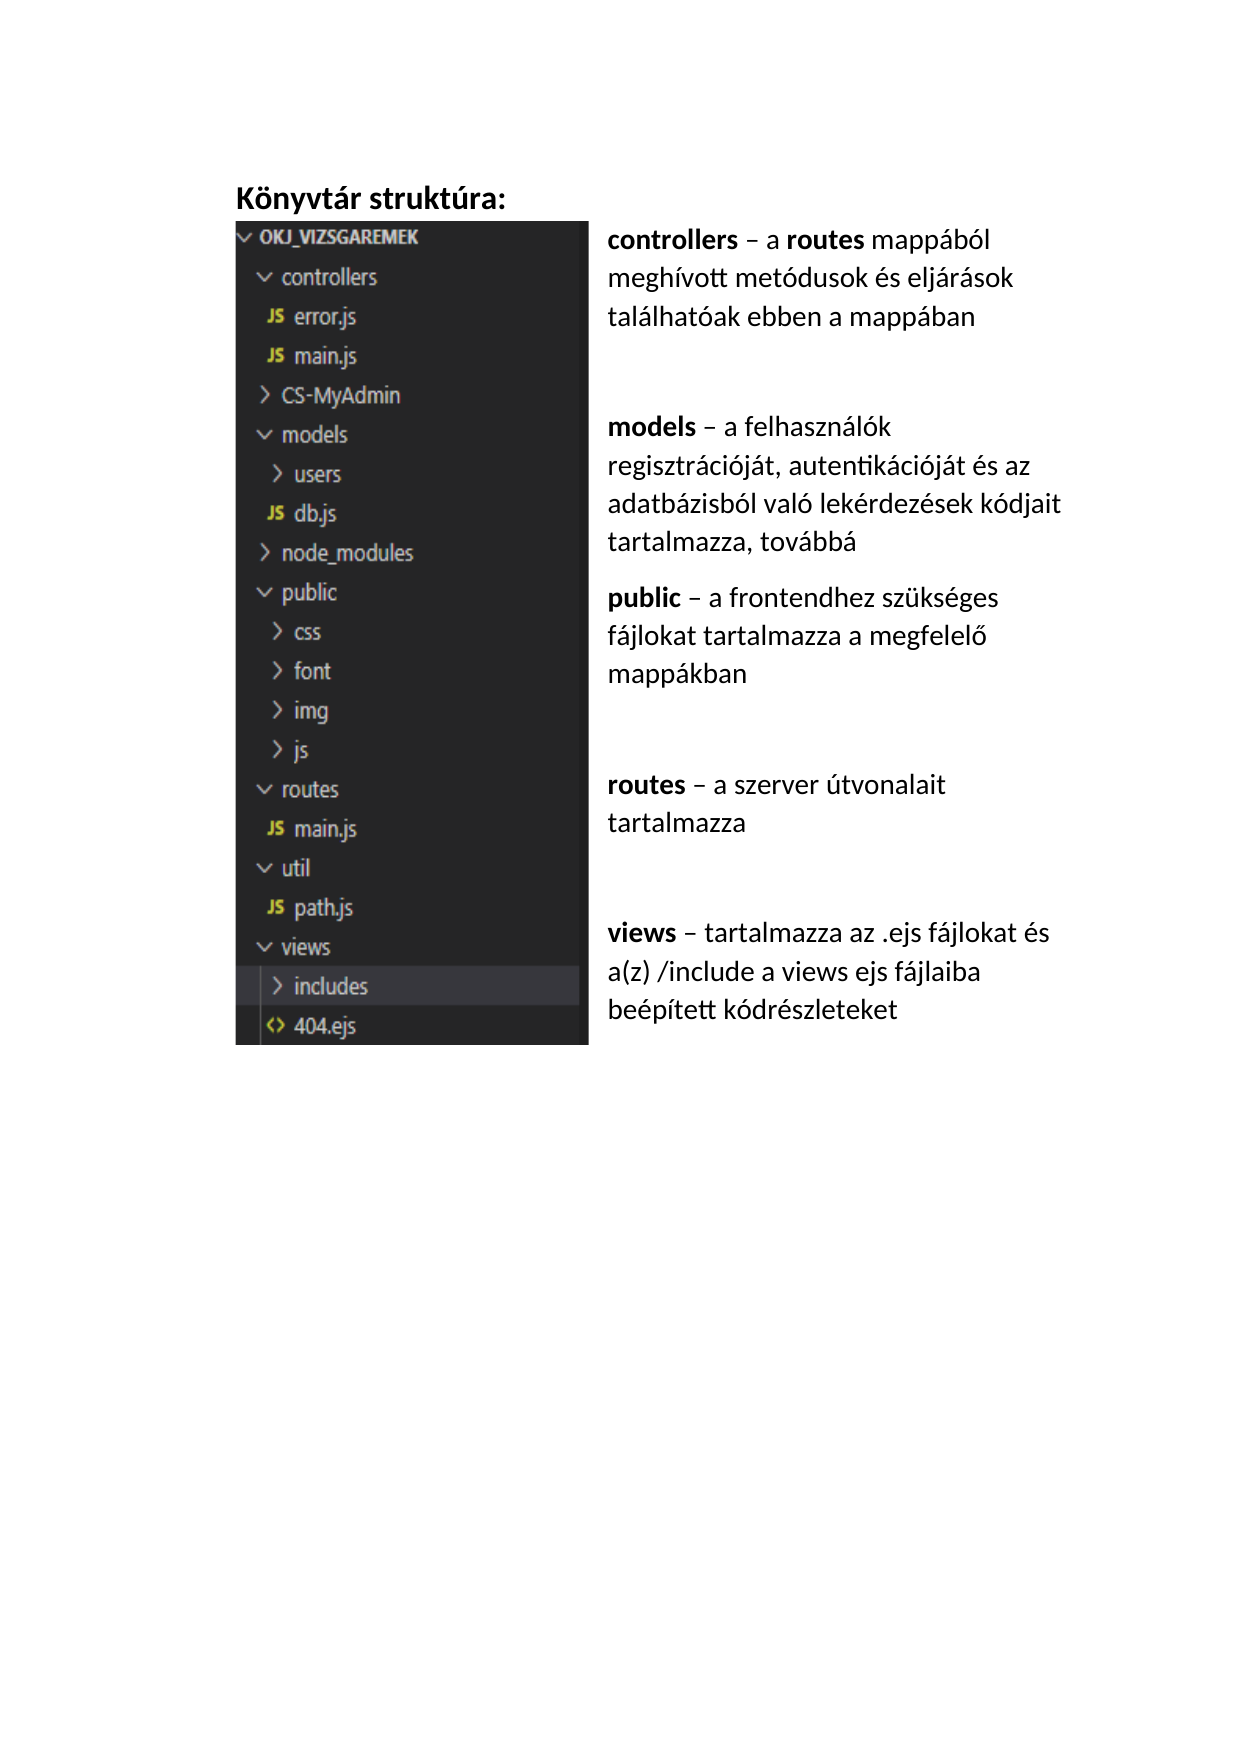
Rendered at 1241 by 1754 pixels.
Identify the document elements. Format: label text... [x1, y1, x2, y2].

subtitle Könyvtár struktúra: [236, 177, 1063, 218]
text public – a frontendhez szükséges fájlokat tartalmazza a megfelelő mappákban [589, 579, 1063, 691]
picture [235, 221, 589, 1045]
text routes – a szerver útvonalait tartalmazza [589, 766, 1063, 840]
text models – a felhasználók regisztrációját, autentikációját és az adatbázisból való lekérdezések kódjait tartalmazza, továbbá [589, 408, 1063, 559]
text controllers – a routes mappából meghívott metódusok és eljárások találhatóak ebben a mappában [589, 221, 1063, 334]
text views – tartalmazza az .ejs fájlokat és a(z) /include a views ejs fájlaiba beépített kódrészleteket [589, 914, 1063, 1027]
